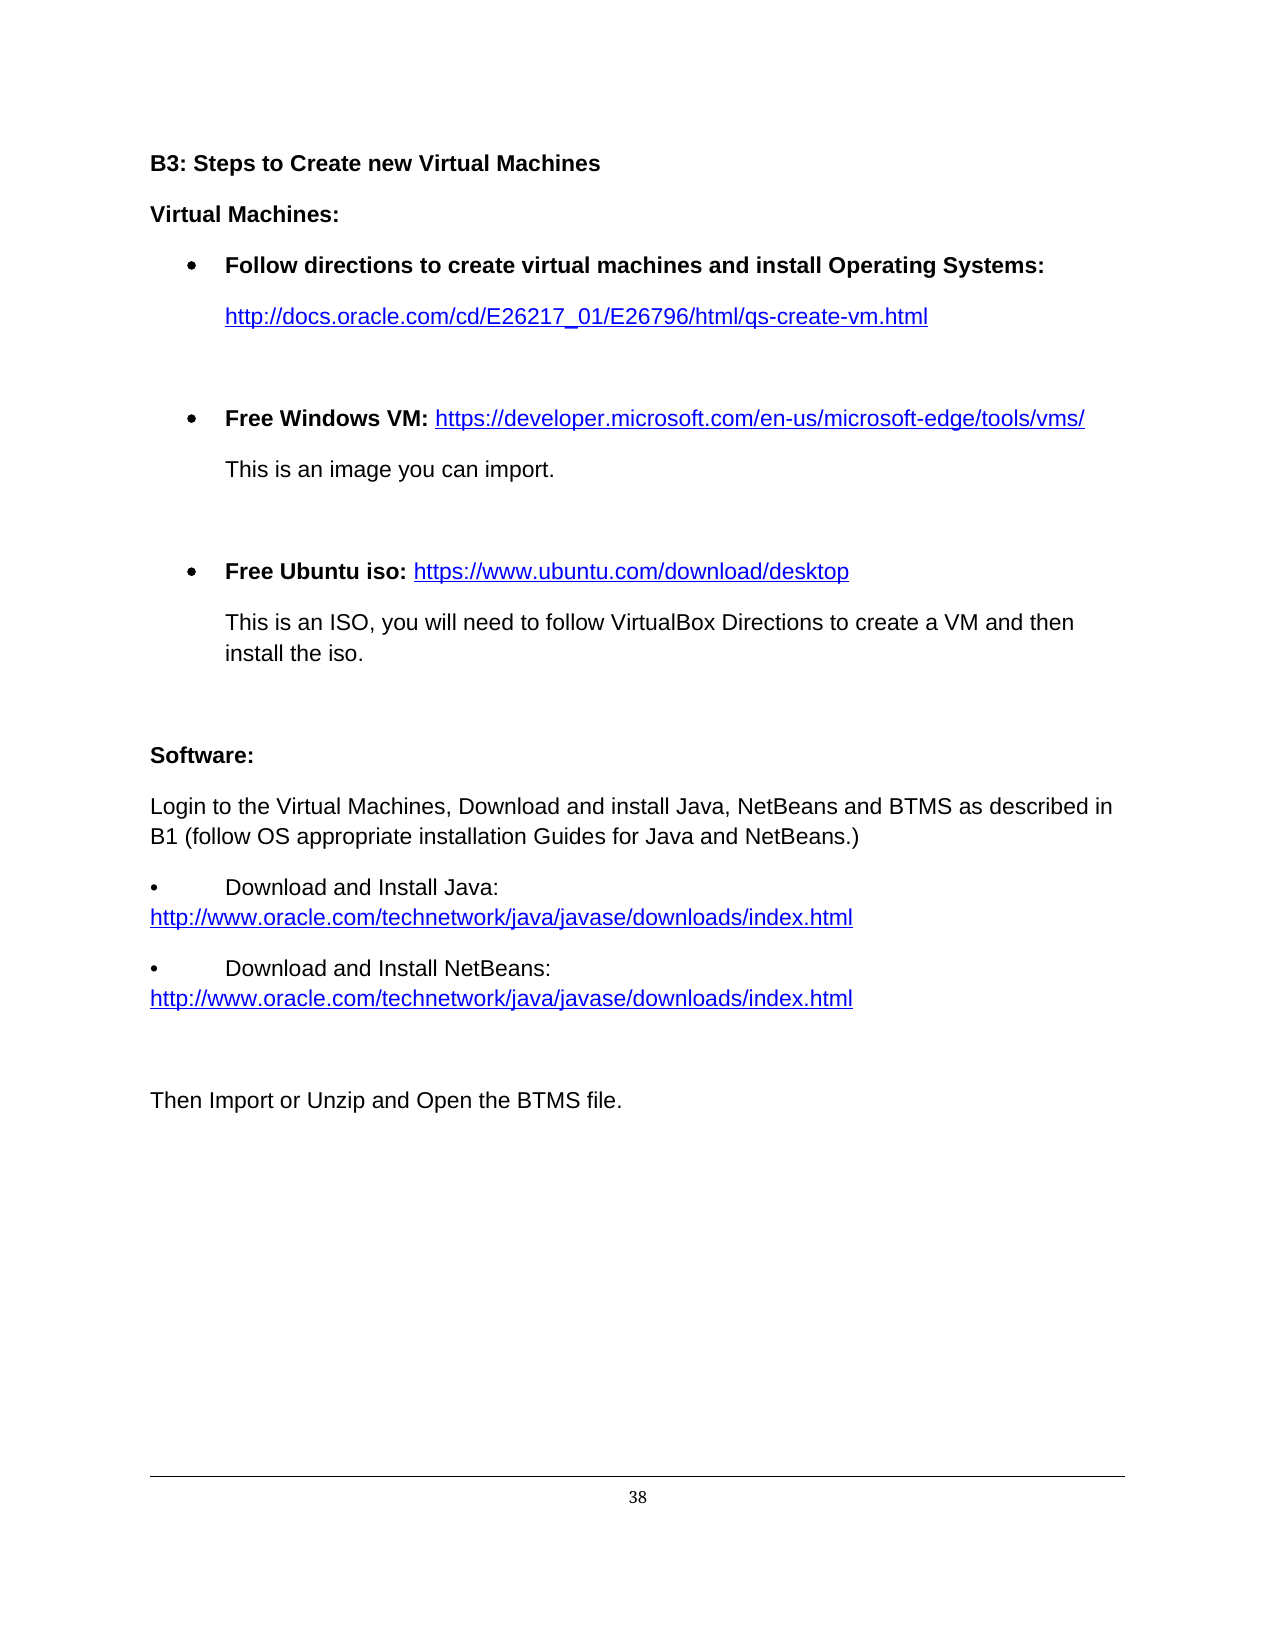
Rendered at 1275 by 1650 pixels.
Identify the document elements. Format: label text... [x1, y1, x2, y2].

list Free Ubuntu iso: https://www.ubuntu.com/download/desktop [187, 558, 1125, 585]
text Then Import or Unzip and Open the BTMS file. [150, 1087, 1125, 1114]
text http://docs.oracle.com/cd/E26217_01/E26796/html/qs-create-vm.html [150, 303, 1125, 329]
text B3: Steps to Create new Virtual Machines [150, 150, 1125, 176]
list Follow directions to create virtual machines and install Operating Systems: [187, 252, 1125, 278]
text This is an ISO, you will need to follow VirtualBox Directions to create a VM and then install the iso. [225, 609, 1125, 666]
list Free Windows VM: https://developer.microsoft.com/en-us/microsoft-edge/tools/vms/ [187, 405, 1125, 432]
text This is an image you can import. [225, 456, 1125, 483]
text Login to the Virtual Machines, Download and install Java, NetBeans and BTMS as described in B1 (follow OS appropriate installation Guides for Java and NetBeans.) [150, 793, 1125, 849]
text • Download and Install Java: http://www.oracle.com/technetwork/java/javase/downloads/index.html [150, 874, 1125, 931]
text Virtual Machines: [150, 201, 1125, 227]
text Software: [150, 742, 1125, 768]
text • Download and Install NetBeans: http://www.oracle.com/technetwork/java/javase/downloads/index.html [150, 955, 1125, 1012]
